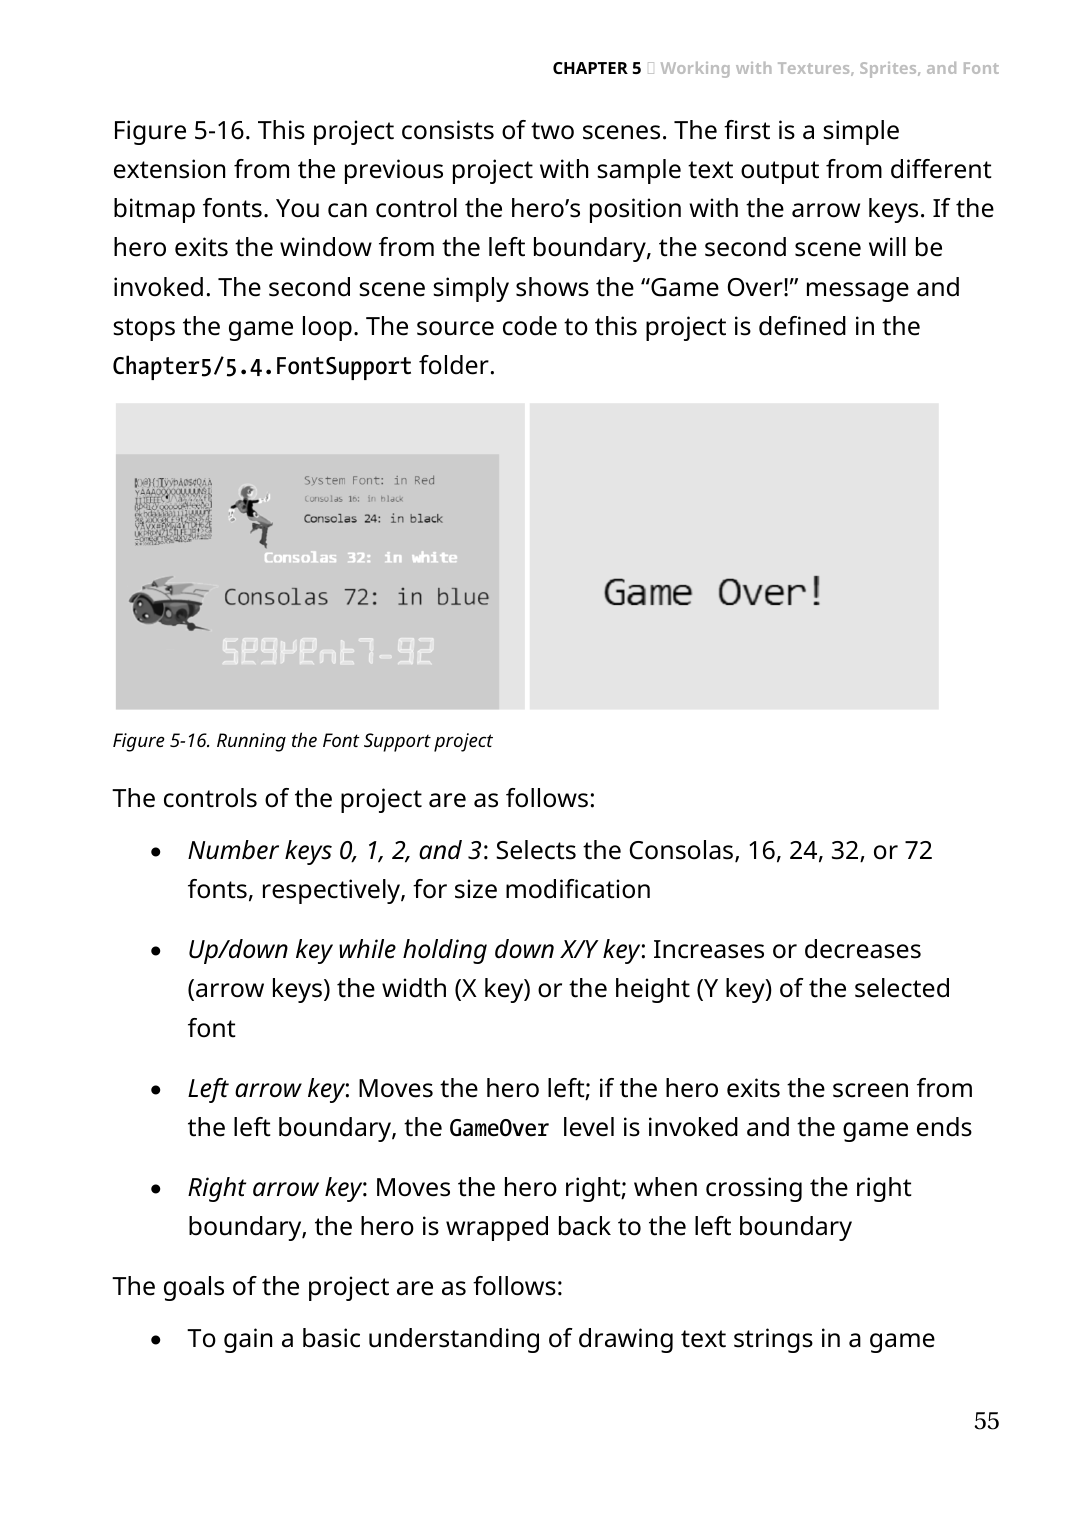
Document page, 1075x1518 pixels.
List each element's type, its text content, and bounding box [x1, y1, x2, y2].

text Number keys 0, 1, 2, and 3: Selects the Consolas, 16, 24, 32, or 72 fonts, respectively, for size modification [150, 833, 1000, 906]
text The controls of the project are as follows: [112, 781, 1000, 815]
text Up/down key while holding down X/Y key: Increases or decreases (arrow keys) the width (X key) or the height (Y key) of the selected font [150, 932, 1000, 1044]
text Left arrow key: Moves the hero left; if the hero exits the screen from the left boundary, the GameOver level is invoked and the game ends [150, 1070, 1000, 1143]
text Right arrow key: Moves the hero right; when crossing the right boundary, the hero is wrapped back to the left boundary [150, 1169, 1000, 1243]
text Figure 5-16. Running the Font Support project [112, 727, 1000, 752]
text To gain a basic understanding of drawing text strings in a game [150, 1320, 1000, 1354]
text The goals of the project are as follows: [112, 1269, 1000, 1303]
